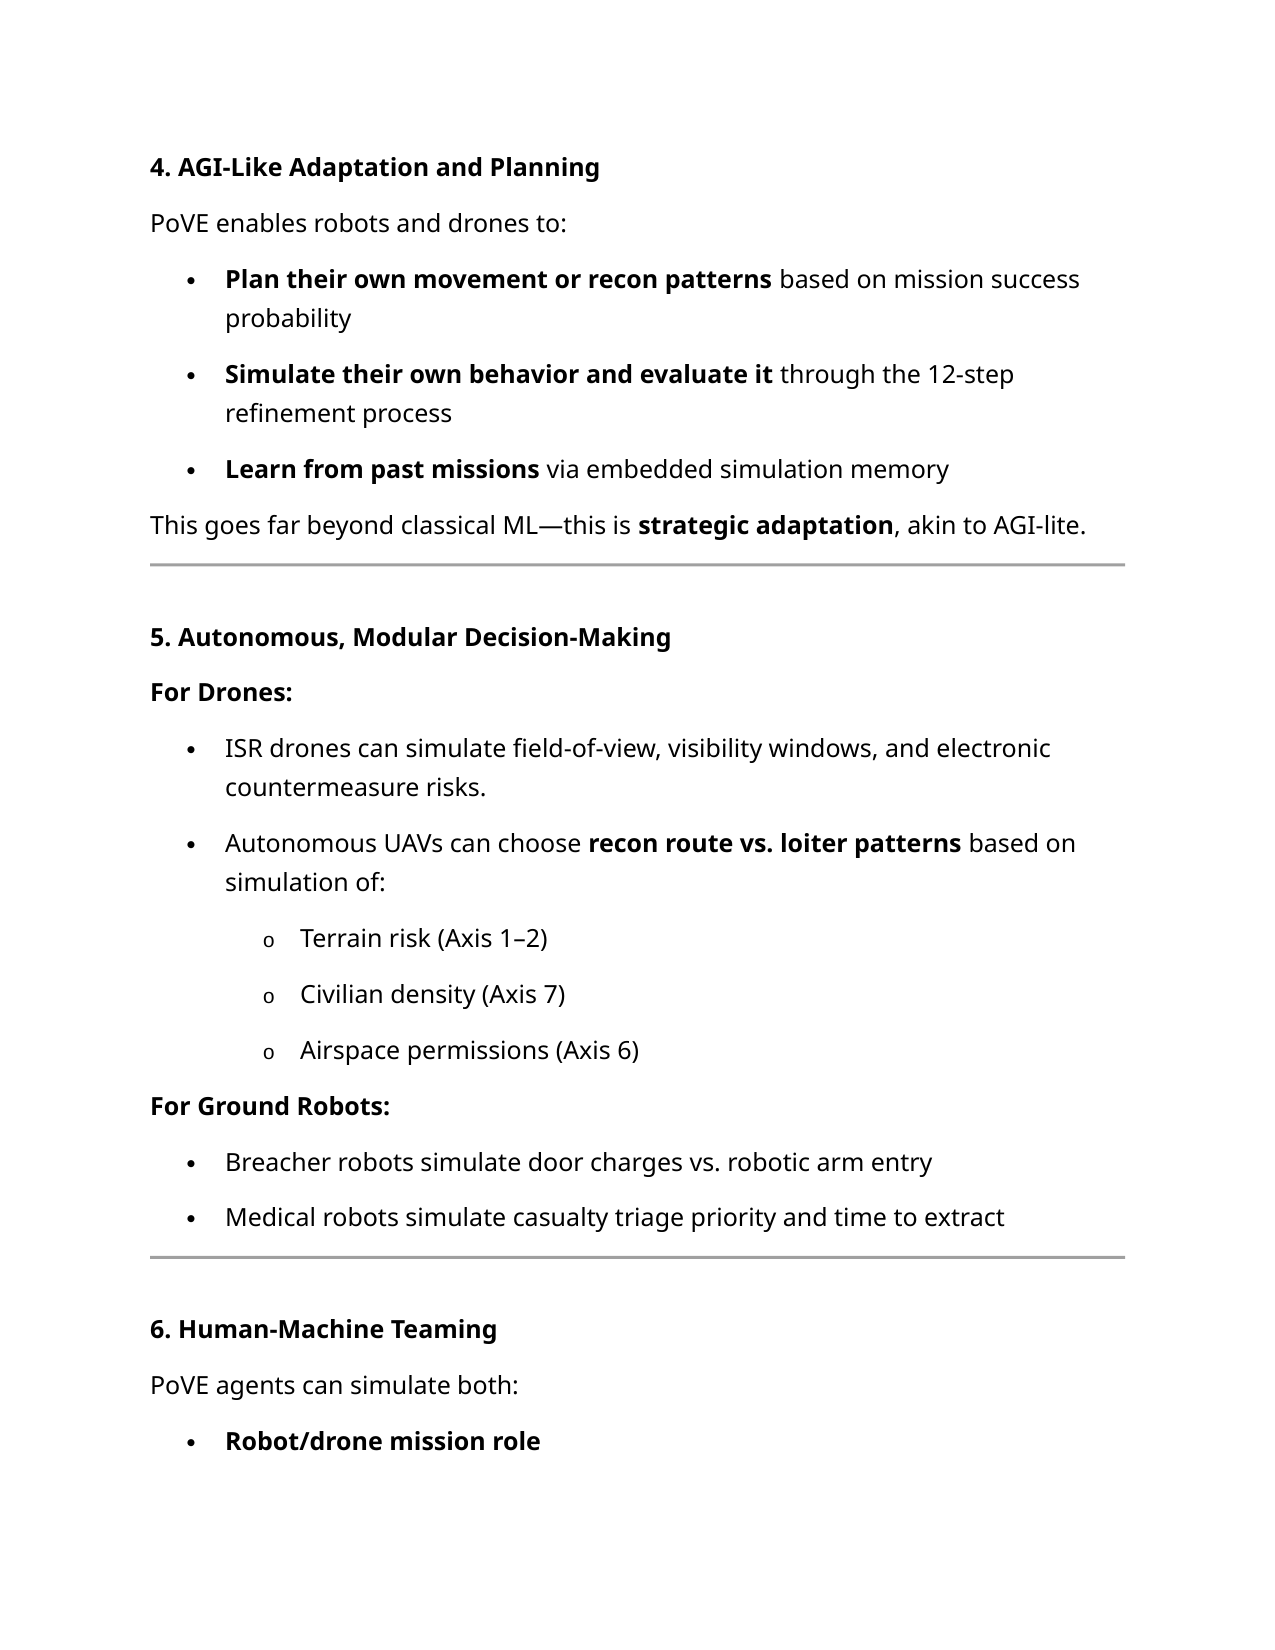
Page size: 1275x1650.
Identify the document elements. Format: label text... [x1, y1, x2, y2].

list ISR drones can simulate field-of-view, visibility windows, and electronic countermeasure risks. [187, 731, 1125, 804]
list Breacher robots simulate door charges vs. robotic arm entry [187, 1144, 1125, 1178]
list Airspace permissions (Axis 6) [262, 1032, 1125, 1067]
text PoVE agents can simulate both: [150, 1367, 1125, 1402]
list Medical robots simulate casualty triage priority and time to extract [187, 1200, 1125, 1234]
text This goes far beyond classical ML—this is strategic adaptation, akin to AGI-lite. [150, 507, 1125, 542]
list Terrain risk (Axis 1–2) [262, 921, 1125, 955]
list Learn from past missions via embedded simulation memory [187, 452, 1125, 486]
text 4. AGI-Like Adaptation and Planning [150, 150, 1125, 184]
list Autonomous UAVs can choose recon route vs. loiter patterns based on simulation of: [187, 826, 1125, 899]
list Simulate their own behavior and evaluate it through the 12-step refinement process [187, 357, 1125, 430]
list Civilian density (Axis 7) [262, 977, 1125, 1011]
text 6. Human-Machine Teaming [150, 1312, 1125, 1346]
text For Drones: [150, 675, 1125, 709]
list Robot/drone mission role [187, 1423, 1125, 1457]
text PoVE enables robots and drones to: [150, 206, 1125, 240]
list Plan their own movement or recon patterns based on mission success probability [187, 262, 1125, 335]
text For Ground Robots: [150, 1088, 1125, 1122]
text 5. Autonomous, Modular Decision-Making [150, 619, 1125, 653]
